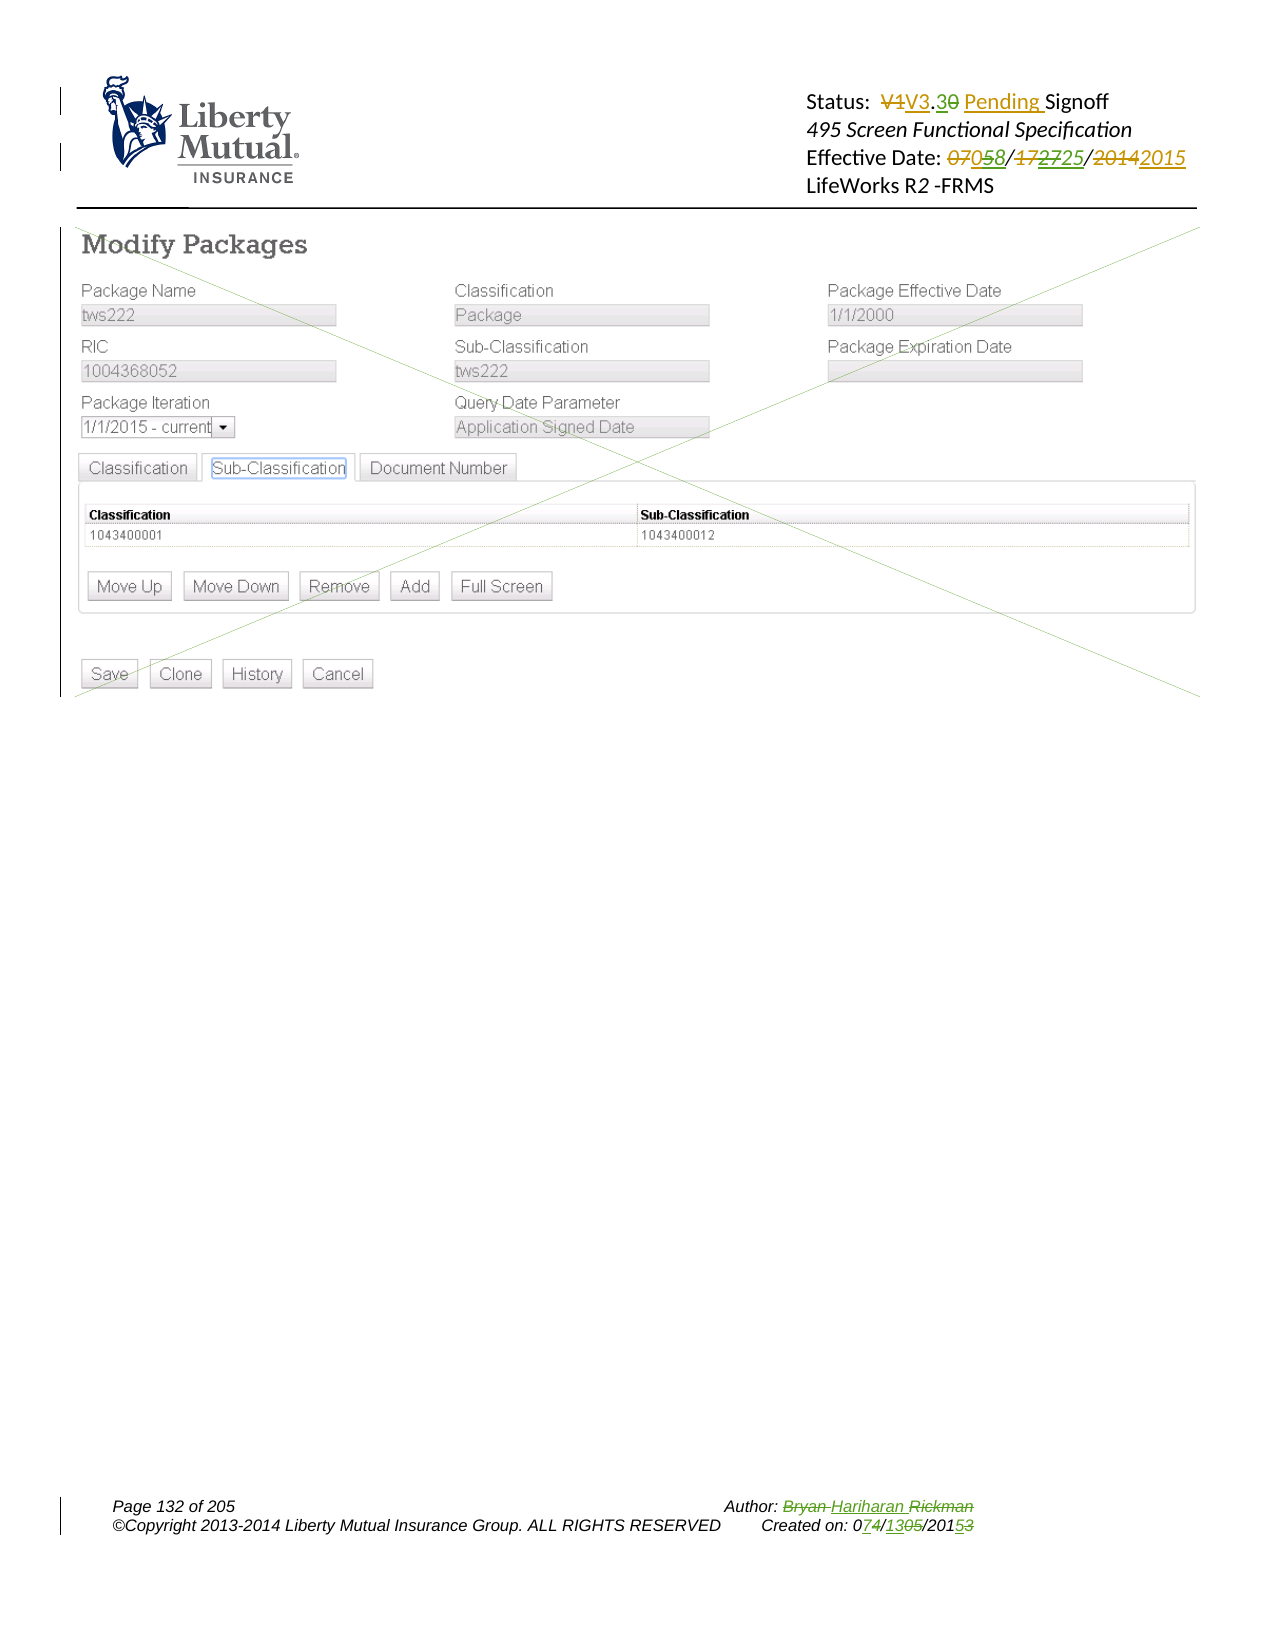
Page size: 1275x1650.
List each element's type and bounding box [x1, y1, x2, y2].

picture [80, 52, 322, 206]
picture [640, 228, 1200, 696]
picture [78, 463, 1197, 697]
picture [78, 227, 1197, 461]
picture [75, 228, 634, 696]
